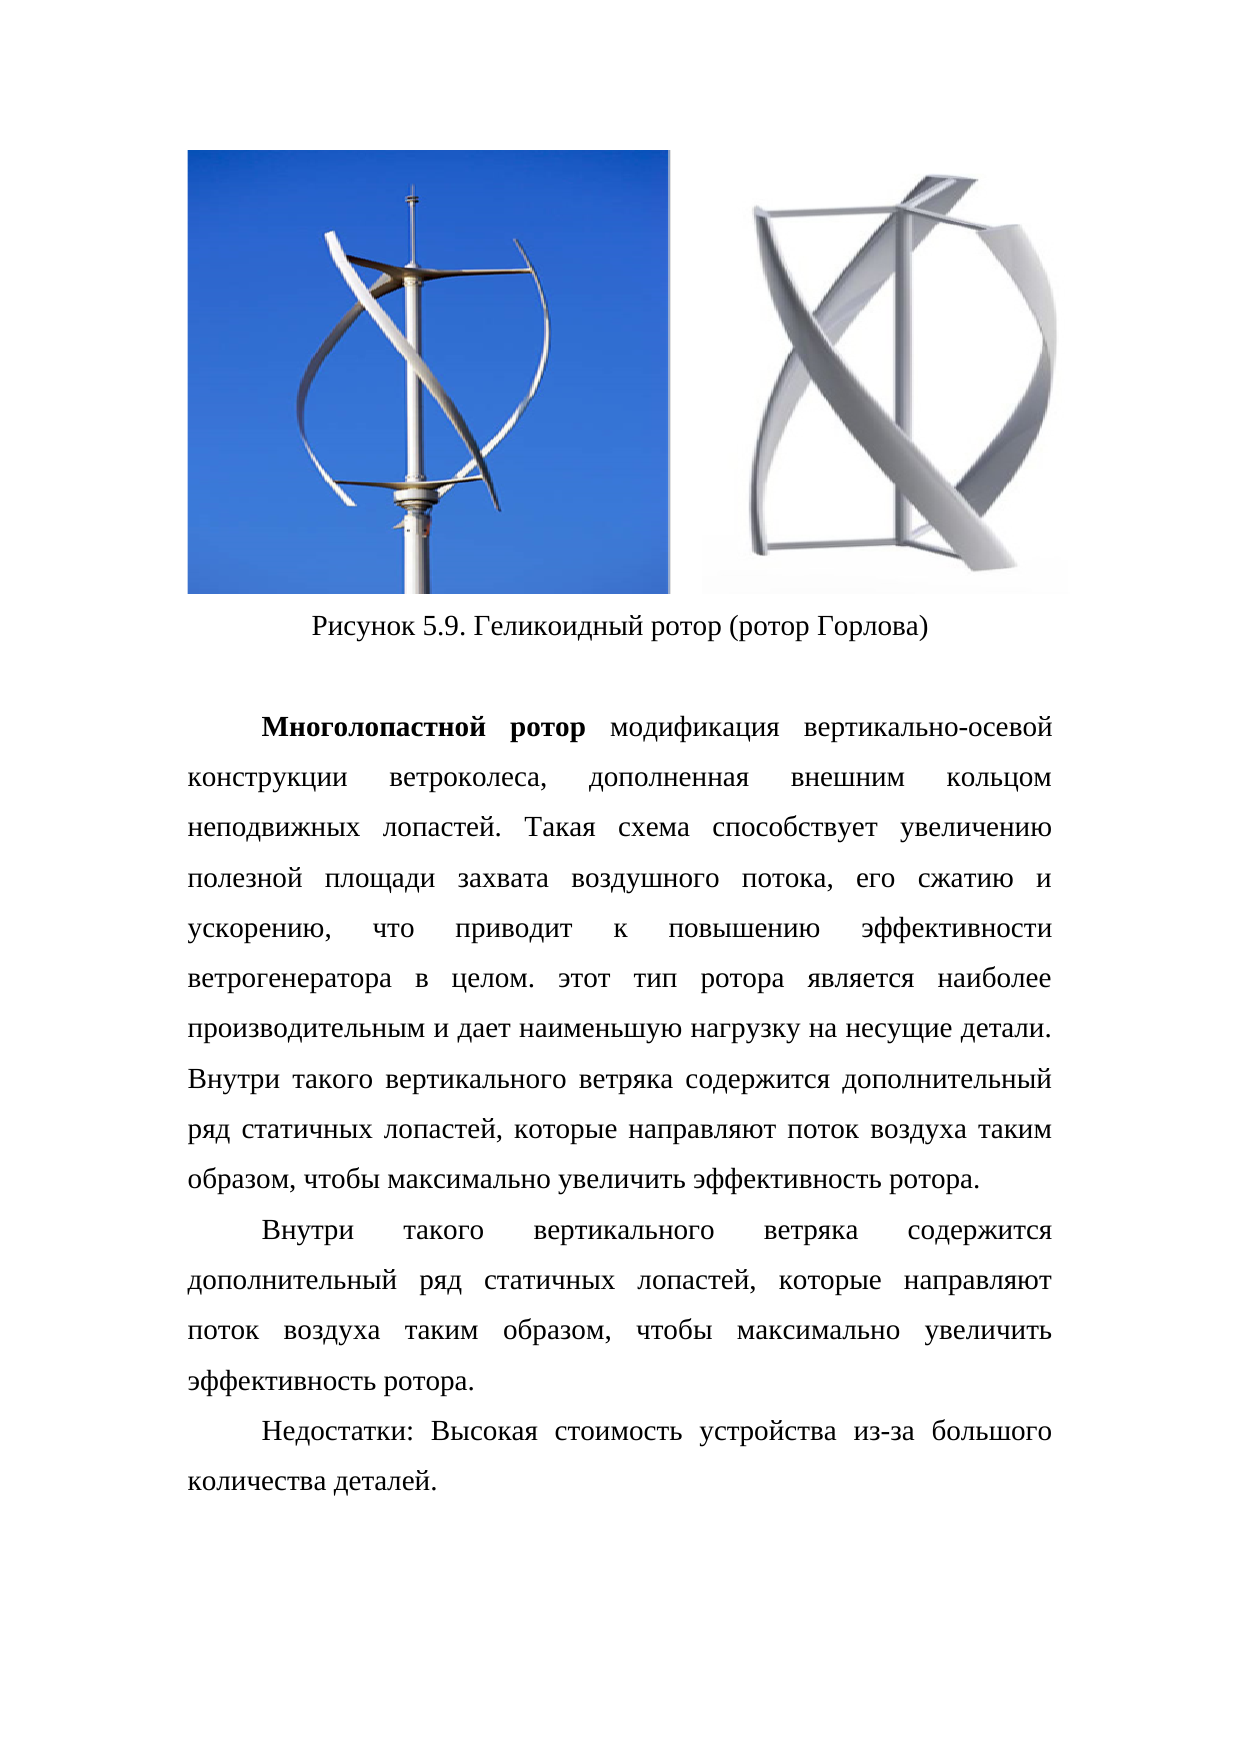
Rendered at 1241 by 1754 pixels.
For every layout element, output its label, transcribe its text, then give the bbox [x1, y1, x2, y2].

picture [187, 150, 1121, 594]
text Внутри такого вертикального ветряка содержится дополнительный ряд статичных лопастей, которые направляют поток воздуха таким образом, чтобы максимально увеличить эффективность ротора. [187, 1212, 1053, 1396]
text Рисунок 5.9. Геликоидный ротор (ротор Горлова) [187, 608, 1053, 642]
text Недостатки: Высокая стоимость устройства из-за большого количества деталей. [187, 1413, 1053, 1497]
text Многолопастной ротор модификация вертикально-осевой конструкции ветроколеса, дополненная внешним кольцом неподвижных лопастей. Такая схема способствует увеличению полезной площади захвата воздушного потока, его сжатию и ускорению, что приводит к повышению эффективности ветрогенератора в целом. этот тип ротора является наиболее производительным и дает наименьшую нагрузку на несущие детали. Внутри такого вертикального ветряка содержится дополнительный ряд статичных лопастей, которые направляют поток воздуха таким образом, чтобы максимально увеличить эффективность ротора. [187, 709, 1053, 1195]
